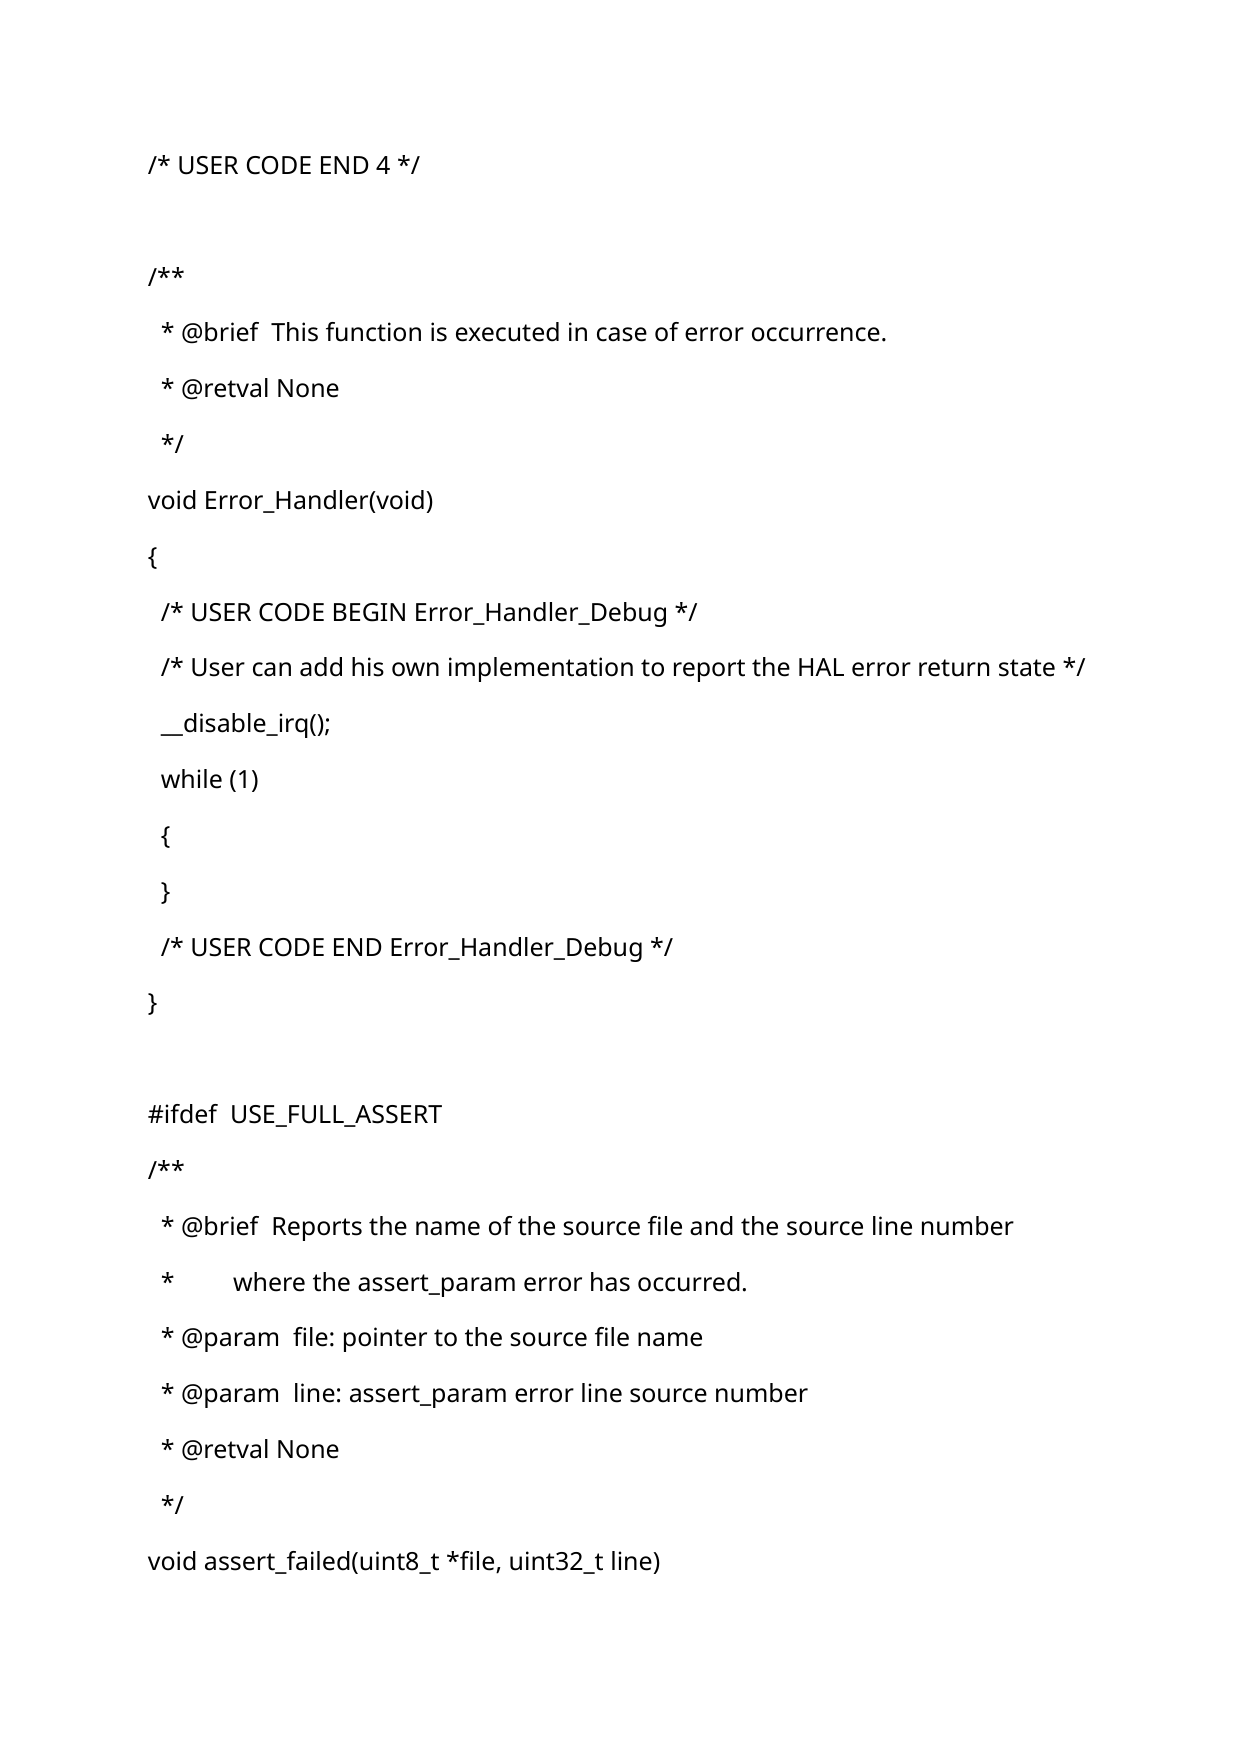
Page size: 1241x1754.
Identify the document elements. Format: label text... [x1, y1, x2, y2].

text * @retval None [148, 1432, 1093, 1466]
text /** [148, 259, 1093, 293]
text * @param line: assert_param error line source number [148, 1376, 1093, 1410]
text void assert_failed(uint8_t *file, uint32_t line) [148, 1543, 1093, 1577]
text * @brief Reports the name of the source file and the source line number [148, 1208, 1093, 1242]
text #ifdef USE_FULL_ASSERT [148, 1097, 1093, 1131]
text } [148, 873, 1093, 907]
text /* USER CODE END Error_Handler_Debug */ [148, 929, 1093, 963]
text /** [148, 1153, 1093, 1187]
text * @brief This function is executed in case of error occurrence. [148, 315, 1093, 349]
text */ [148, 1488, 1093, 1522]
text { [148, 538, 1093, 572]
text /* USER CODE BEGIN Error_Handler_Debug */ [148, 594, 1093, 628]
text */ [148, 427, 1093, 461]
text } [148, 985, 1093, 1019]
text /* USER CODE END 4 */ [148, 148, 1093, 182]
text /* User can add his own implementation to report the HAL error return state */ [148, 650, 1093, 684]
text void Error_Handler(void) [148, 483, 1093, 517]
text while (1) [148, 762, 1093, 796]
text * where the assert_param error has occurred. [148, 1264, 1093, 1298]
text __disable_irq(); [148, 706, 1093, 740]
text * @param file: pointer to the source file name [148, 1320, 1093, 1354]
text * @retval None [148, 371, 1093, 405]
text { [148, 818, 1093, 852]
